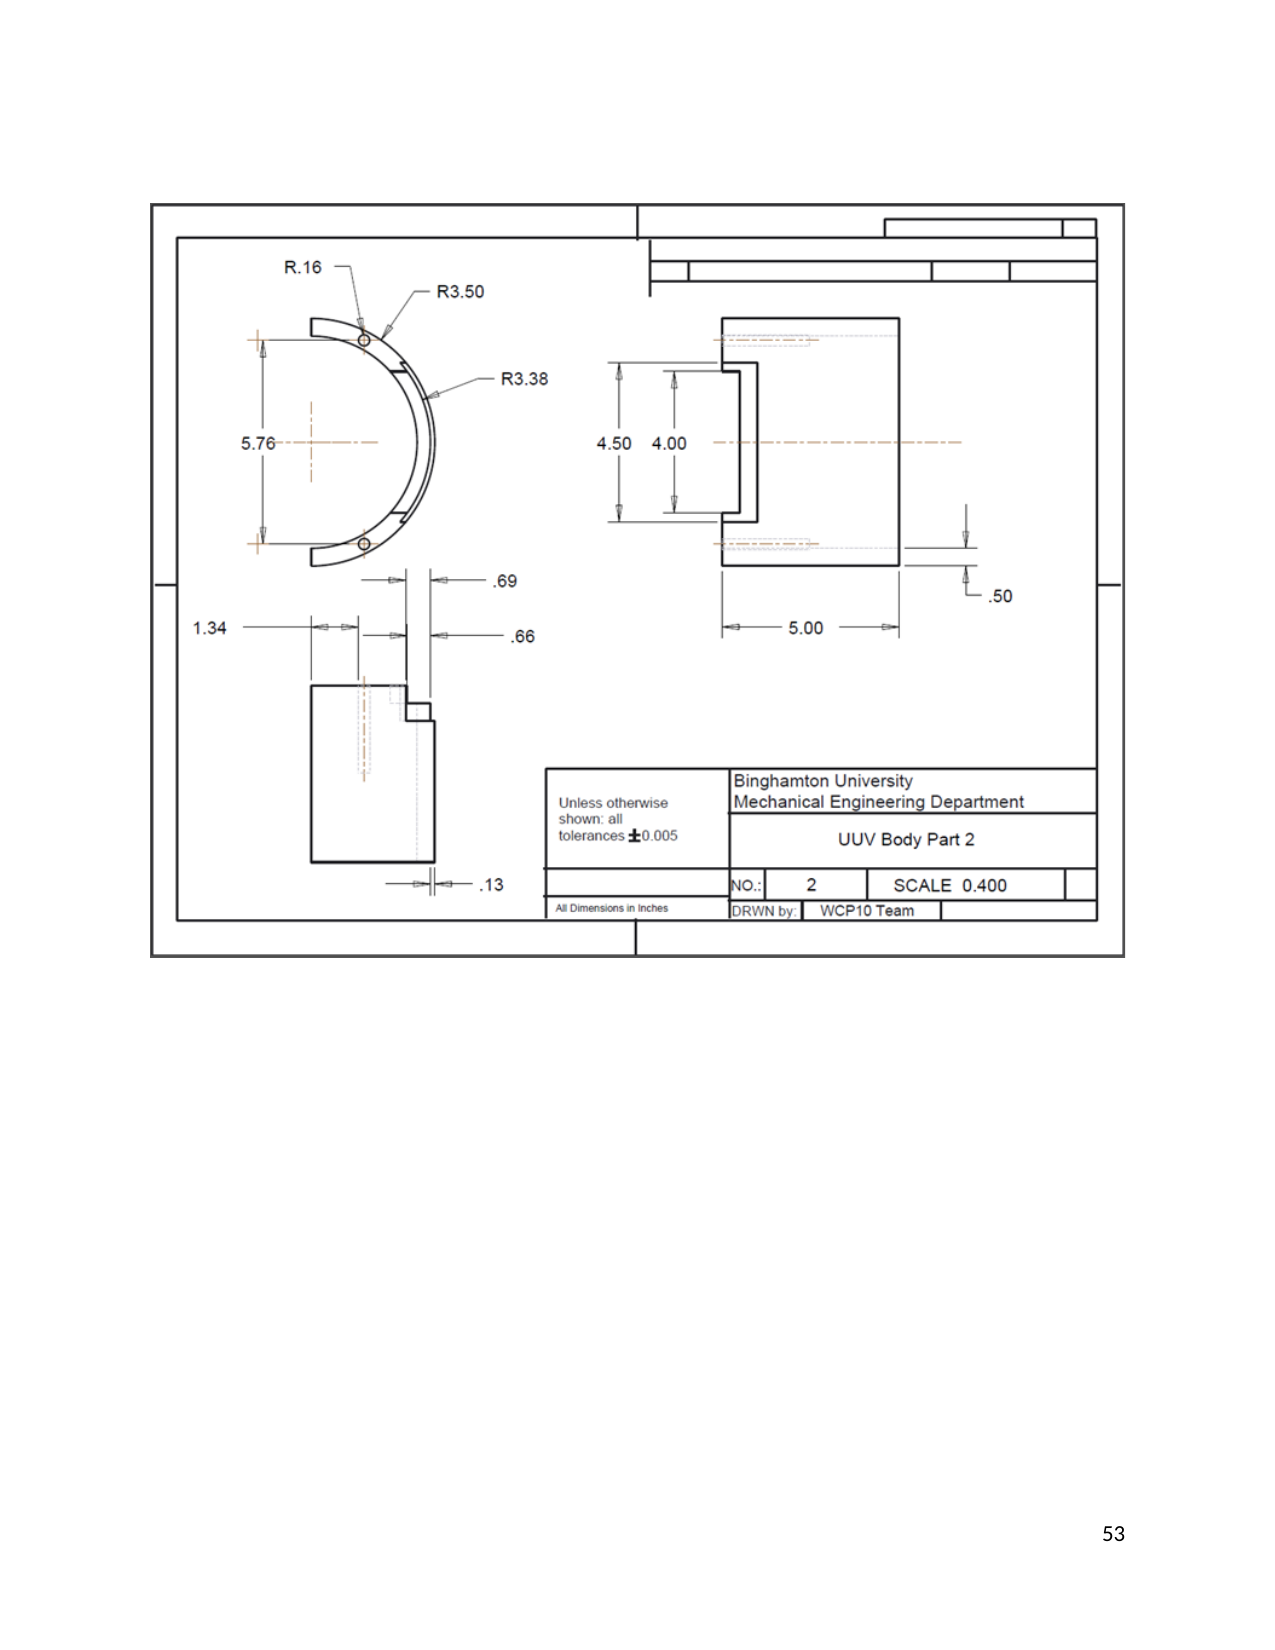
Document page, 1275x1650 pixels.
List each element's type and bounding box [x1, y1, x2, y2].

picture [150, 203, 1125, 958]
